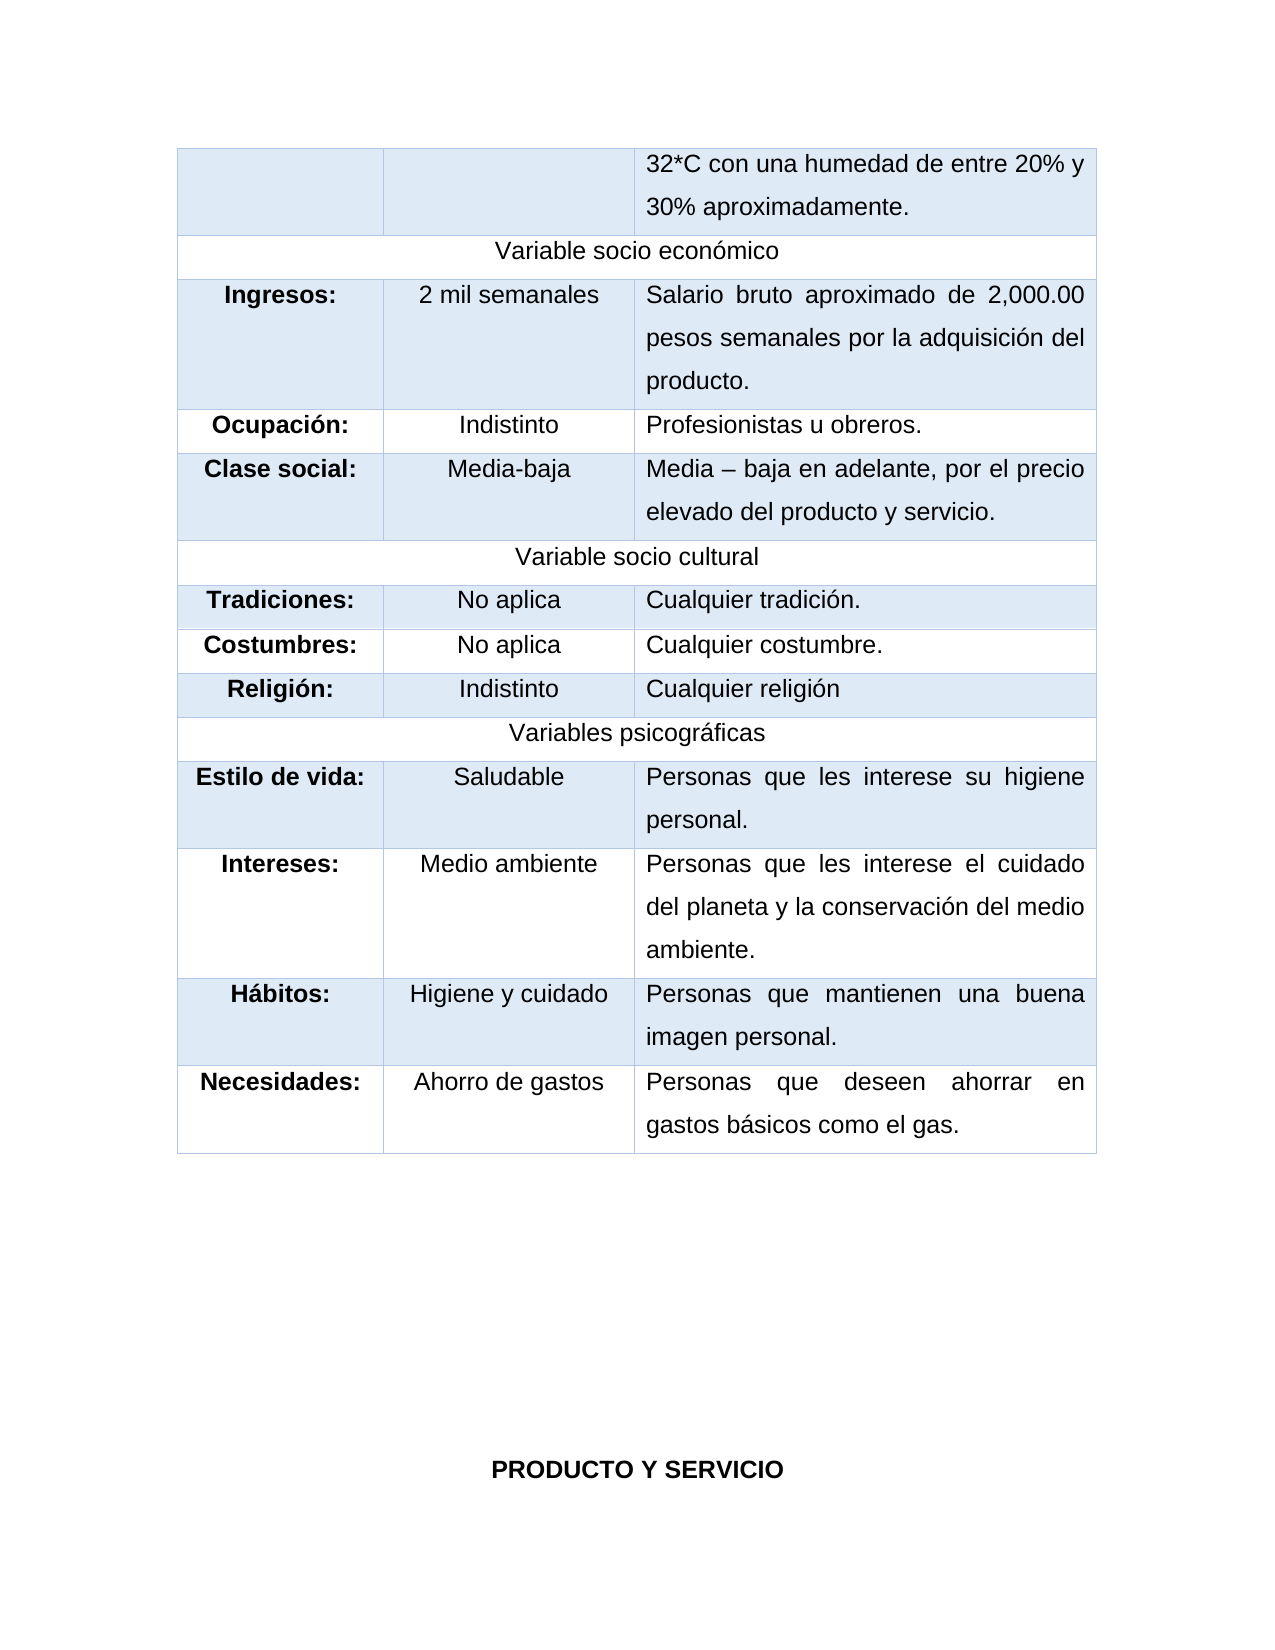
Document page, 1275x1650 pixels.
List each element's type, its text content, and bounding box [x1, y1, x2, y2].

table_cell Religión: [178, 674, 383, 717]
table_cell Media – baja en adelante, por el precio elevado del producto y servicio. [635, 454, 1096, 540]
table_cell Higiene y cuidado [384, 979, 634, 1065]
table_cell Cálido [384, 149, 634, 235]
table_cell Personas que deseen ahorrar en gastos básicos como el gas. [635, 1066, 1096, 1153]
table_cell Ingresos: [178, 280, 383, 409]
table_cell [635, 149, 1096, 235]
table_cell Tradiciones: [178, 586, 383, 628]
table_cell Saludable [384, 762, 634, 848]
table_cell Personas que les interese el cuidado del planeta y la conservación del medio ambiente. [635, 849, 1096, 978]
table_cell No aplica [384, 630, 634, 673]
text PRODUCTO Y SERVICIO [177, 1456, 1098, 1484]
table_cell No aplica [384, 586, 634, 628]
table_cell Salario bruto aproximado de 2,000.00 pesos semanales por la adquisición del producto. [635, 280, 1096, 409]
table_cell 2 mil semanales [384, 280, 634, 409]
table_cell Hábitos: [178, 979, 383, 1065]
table_cell Medio ambiente [384, 849, 634, 978]
table_cell Ocupación: [178, 410, 383, 453]
table_cell Costumbres: [178, 630, 383, 673]
table_cell Media-baja [384, 454, 634, 540]
table_cell Cualquier costumbre. [635, 630, 1096, 673]
table_cell Cualquier religión [635, 674, 1096, 717]
table_cell Intereses: [178, 849, 383, 978]
table_cell Clima: [178, 149, 383, 235]
table_cell Indistinto [384, 674, 634, 717]
table_cell Estilo de vida: [178, 762, 383, 848]
table_cell Personas que mantienen una buena imagen personal. [635, 979, 1096, 1065]
table_cell Personas que les interese su higiene personal. [635, 762, 1096, 848]
table_cell Cualquier tradición. [635, 586, 1096, 628]
table_cell Indistinto [384, 410, 634, 453]
table_cell Clase social: [178, 454, 383, 540]
table_cell Ahorro de gastos [384, 1066, 634, 1153]
table_cell Variable socio cultural [178, 541, 1096, 584]
table_cell Profesionistas u obreros. [635, 410, 1096, 453]
table_cell Variables psicográficas [178, 718, 1096, 761]
table_cell Variable socio económico [178, 236, 1096, 279]
table_cell Necesidades: [178, 1066, 383, 1153]
